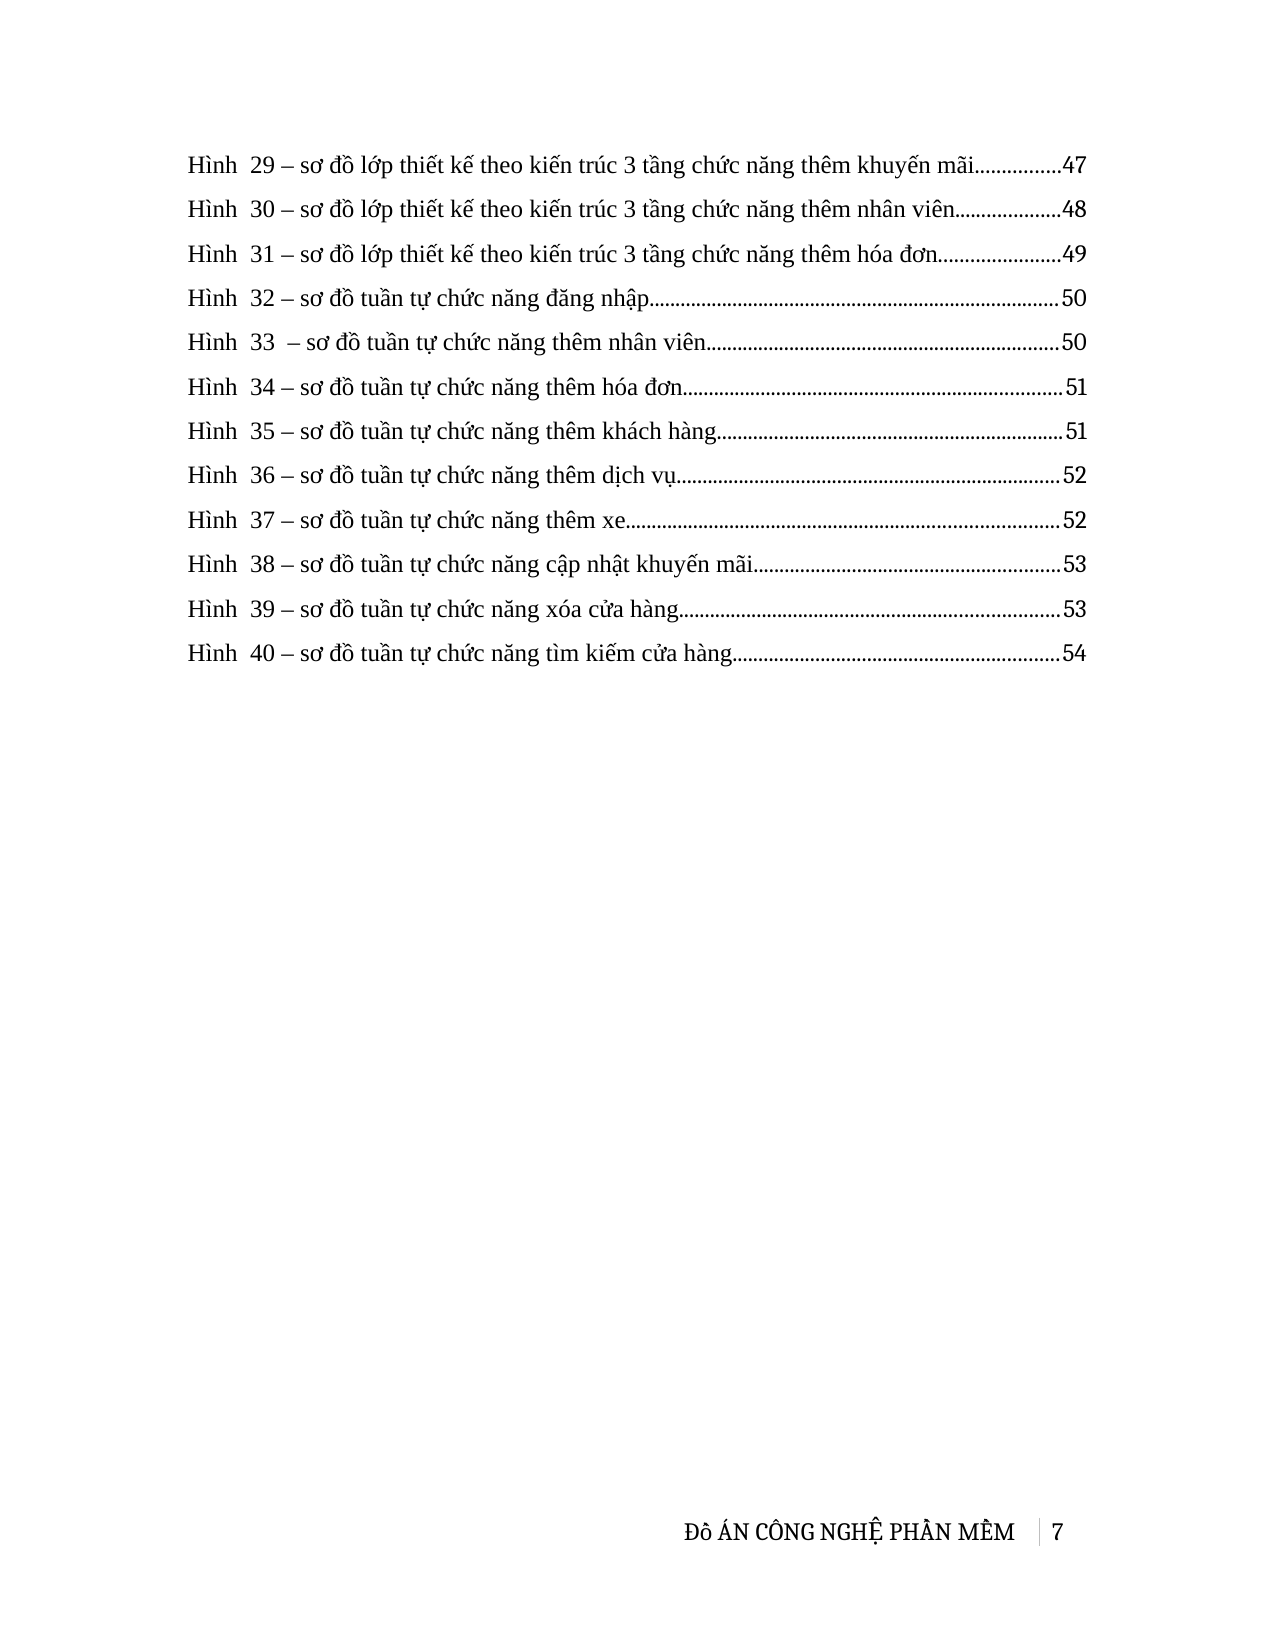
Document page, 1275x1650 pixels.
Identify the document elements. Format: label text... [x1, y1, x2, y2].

text Hình 37 – sơ đồ tuần tự chức năng thêm xe 52 [187, 505, 1087, 534]
text Hình 40 – sơ đồ tuần tự chức năng tìm kiếm cửa hàng 54 [187, 638, 1087, 668]
text Hình 39 – sơ đồ tuần tự chức năng xóa cửa hàng 53 [187, 594, 1087, 623]
text Hình 29 – sơ đồ lớp thiết kế theo kiến trúc 3 tầng chức năng thêm khuyến mãi 47 [187, 150, 1087, 179]
text Hình 33 – sơ đồ tuần tự chức năng thêm nhân viên 50 [187, 327, 1087, 357]
text Hình 30 – sơ đồ lớp thiết kế theo kiến trúc 3 tầng chức năng thêm nhân viên 48 [187, 194, 1087, 224]
text Hình 34 – sơ đồ tuần tự chức năng thêm hóa đơn 51 [187, 372, 1087, 401]
text Hình 38 – sơ đồ tuần tự chức năng cập nhật khuyến mãi 53 [187, 549, 1087, 579]
text Hình 35 – sơ đồ tuần tự chức năng thêm khách hàng 51 [187, 416, 1087, 446]
text Hình 31 – sơ đồ lớp thiết kế theo kiến trúc 3 tầng chức năng thêm hóa đơn 49 [187, 239, 1087, 268]
text Hình 32 – sơ đồ tuần tự chức năng đăng nhập 50 [187, 283, 1087, 313]
text Hình 36 – sơ đồ tuần tự chức năng thêm dịch vụ 52 [187, 461, 1087, 490]
